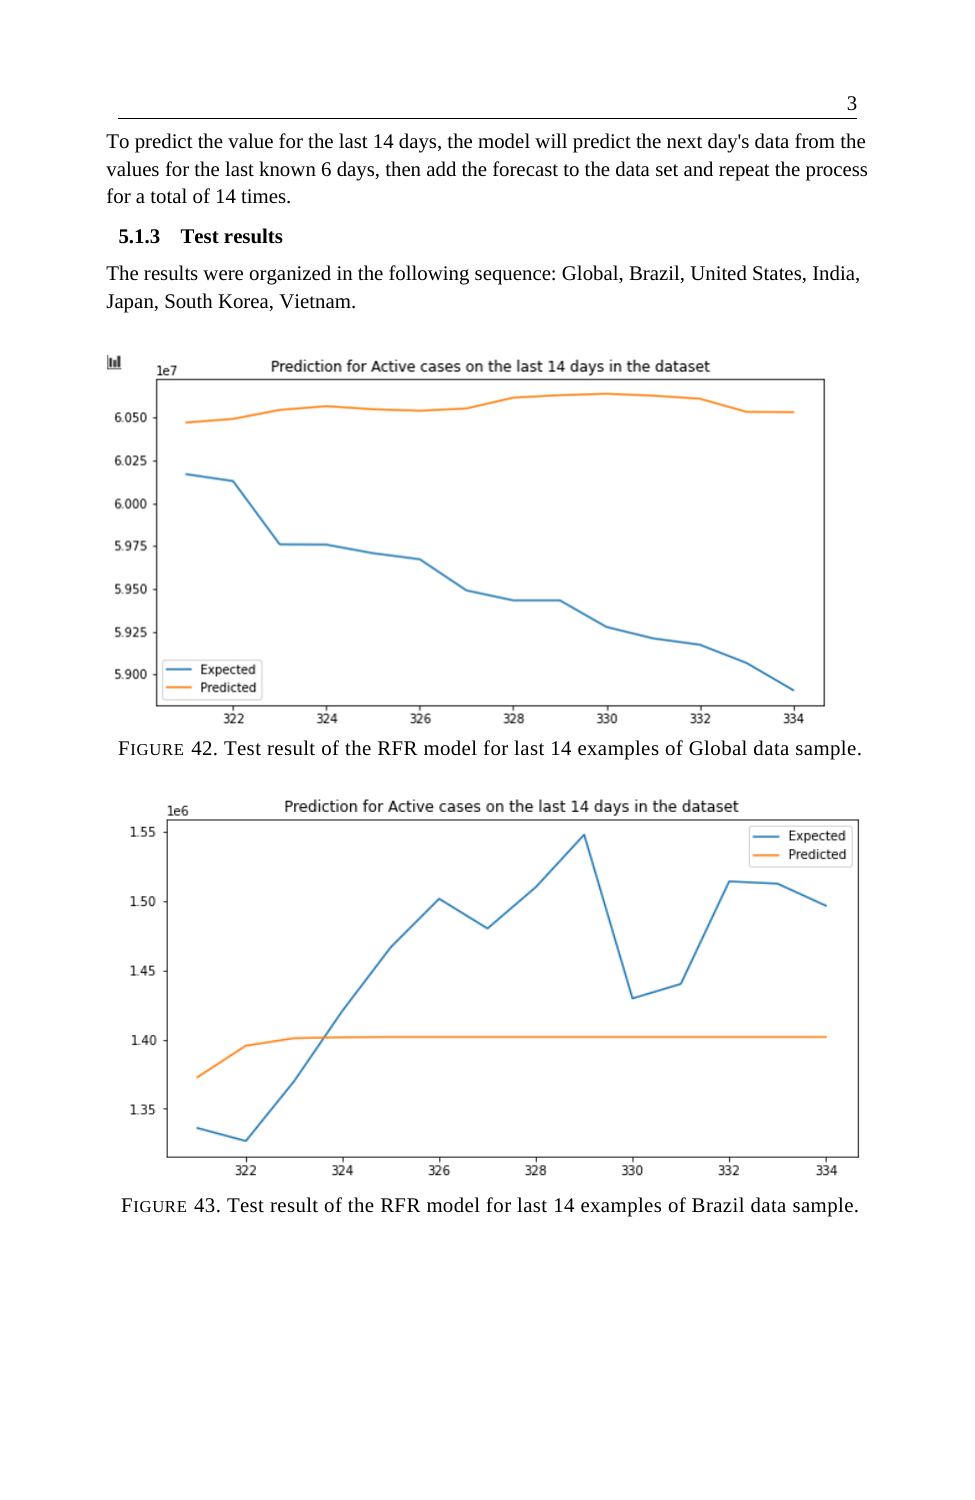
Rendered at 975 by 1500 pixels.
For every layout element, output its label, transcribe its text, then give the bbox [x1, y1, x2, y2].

text FIGURE 43. Test result of the RFR model for last 14 examples of Brazil data sample. [106, 1193, 875, 1217]
subtitle Test results [118, 224, 869, 248]
text FIGURE 42. Test result of the RFR model for last 14 examples of Global data sample. [106, 736, 875, 760]
picture [106, 352, 830, 736]
text The results were organized in the following sequence: Global, Brazil, United States, India, Japan, South Korea, Vietnam. [106, 261, 869, 313]
picture [121, 793, 860, 1190]
text To predict the value for the last 14 days, the model will predict the next day's data from the values ​​for the last known 6 days, then add the forecast to the data set and repeat the process for a total of 14 times. [106, 129, 869, 208]
